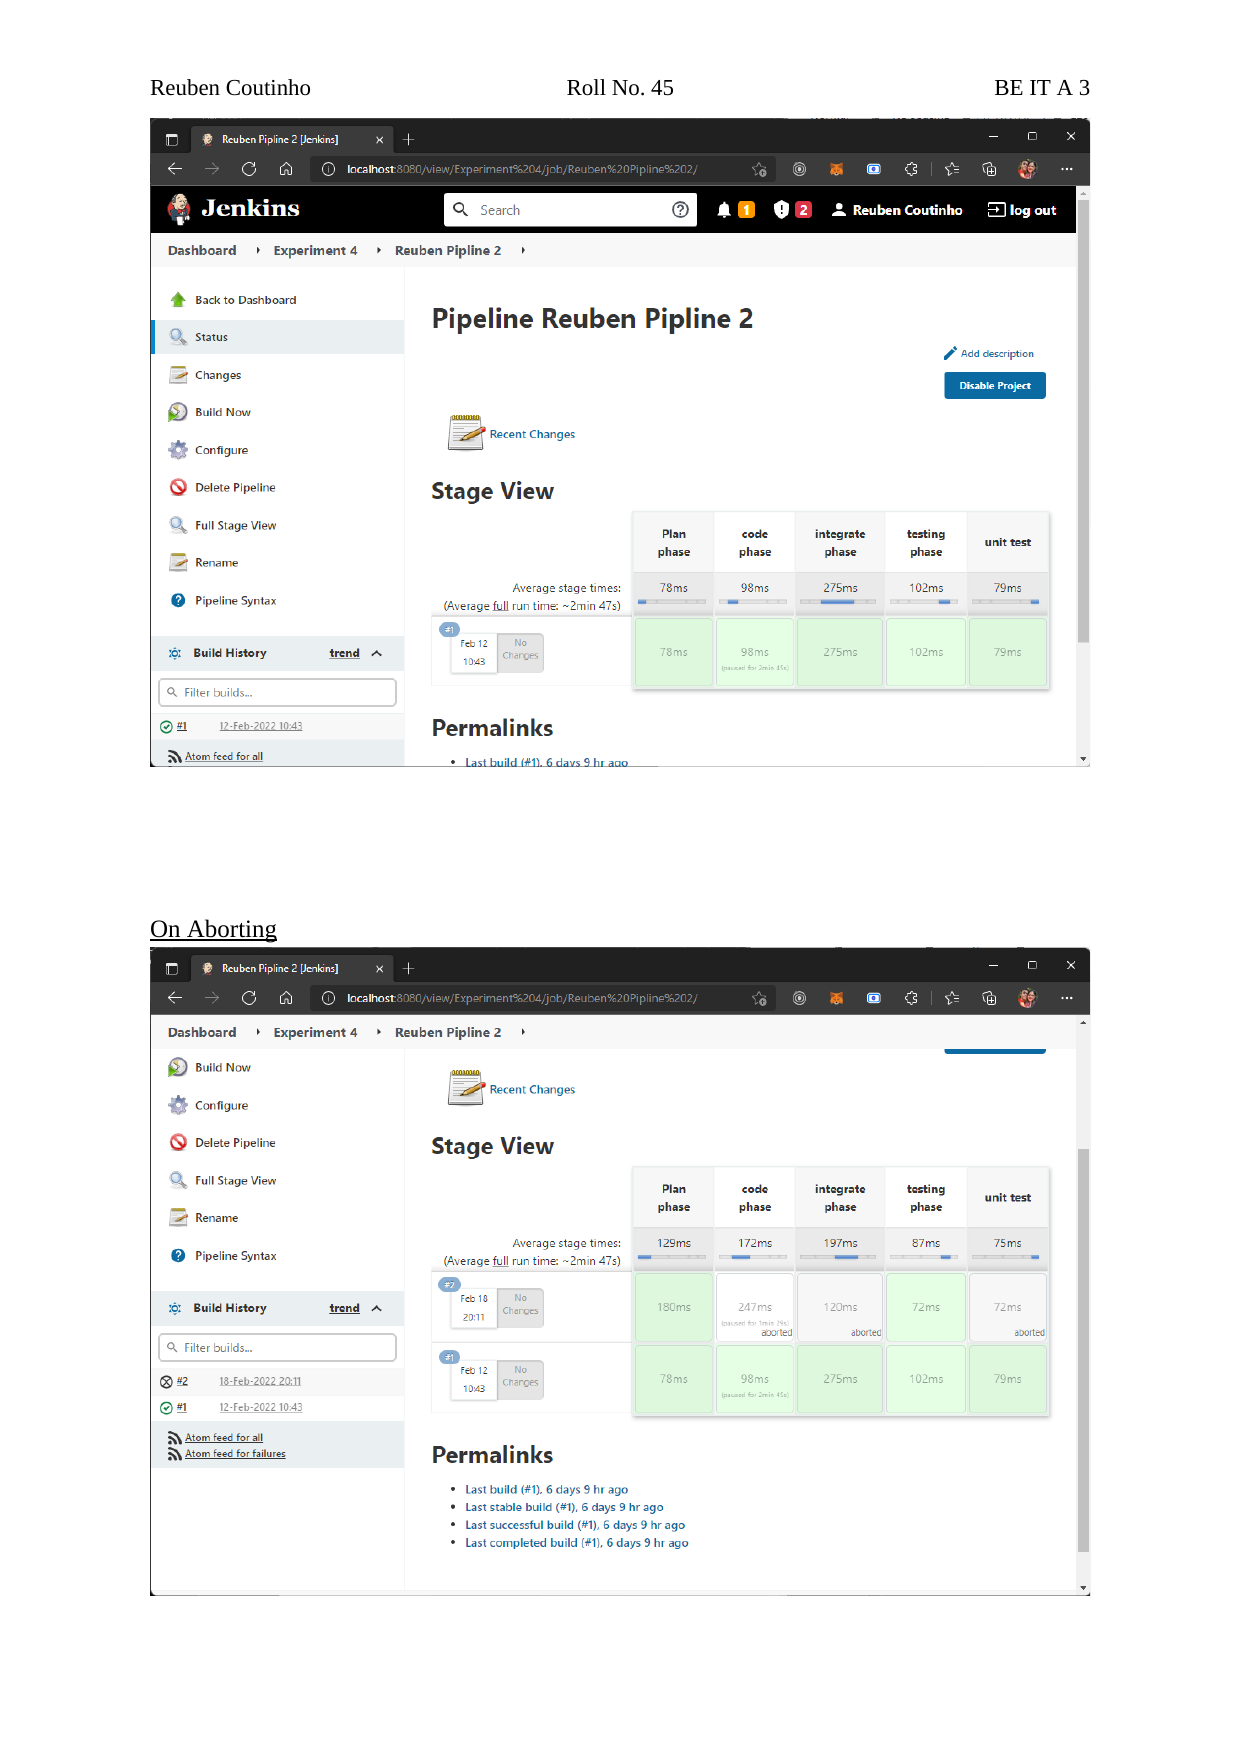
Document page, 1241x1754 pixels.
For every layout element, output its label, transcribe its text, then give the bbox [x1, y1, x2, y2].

picture [150, 118, 1091, 767]
picture [150, 947, 1091, 1596]
subtitle On Aborting [150, 914, 1090, 943]
